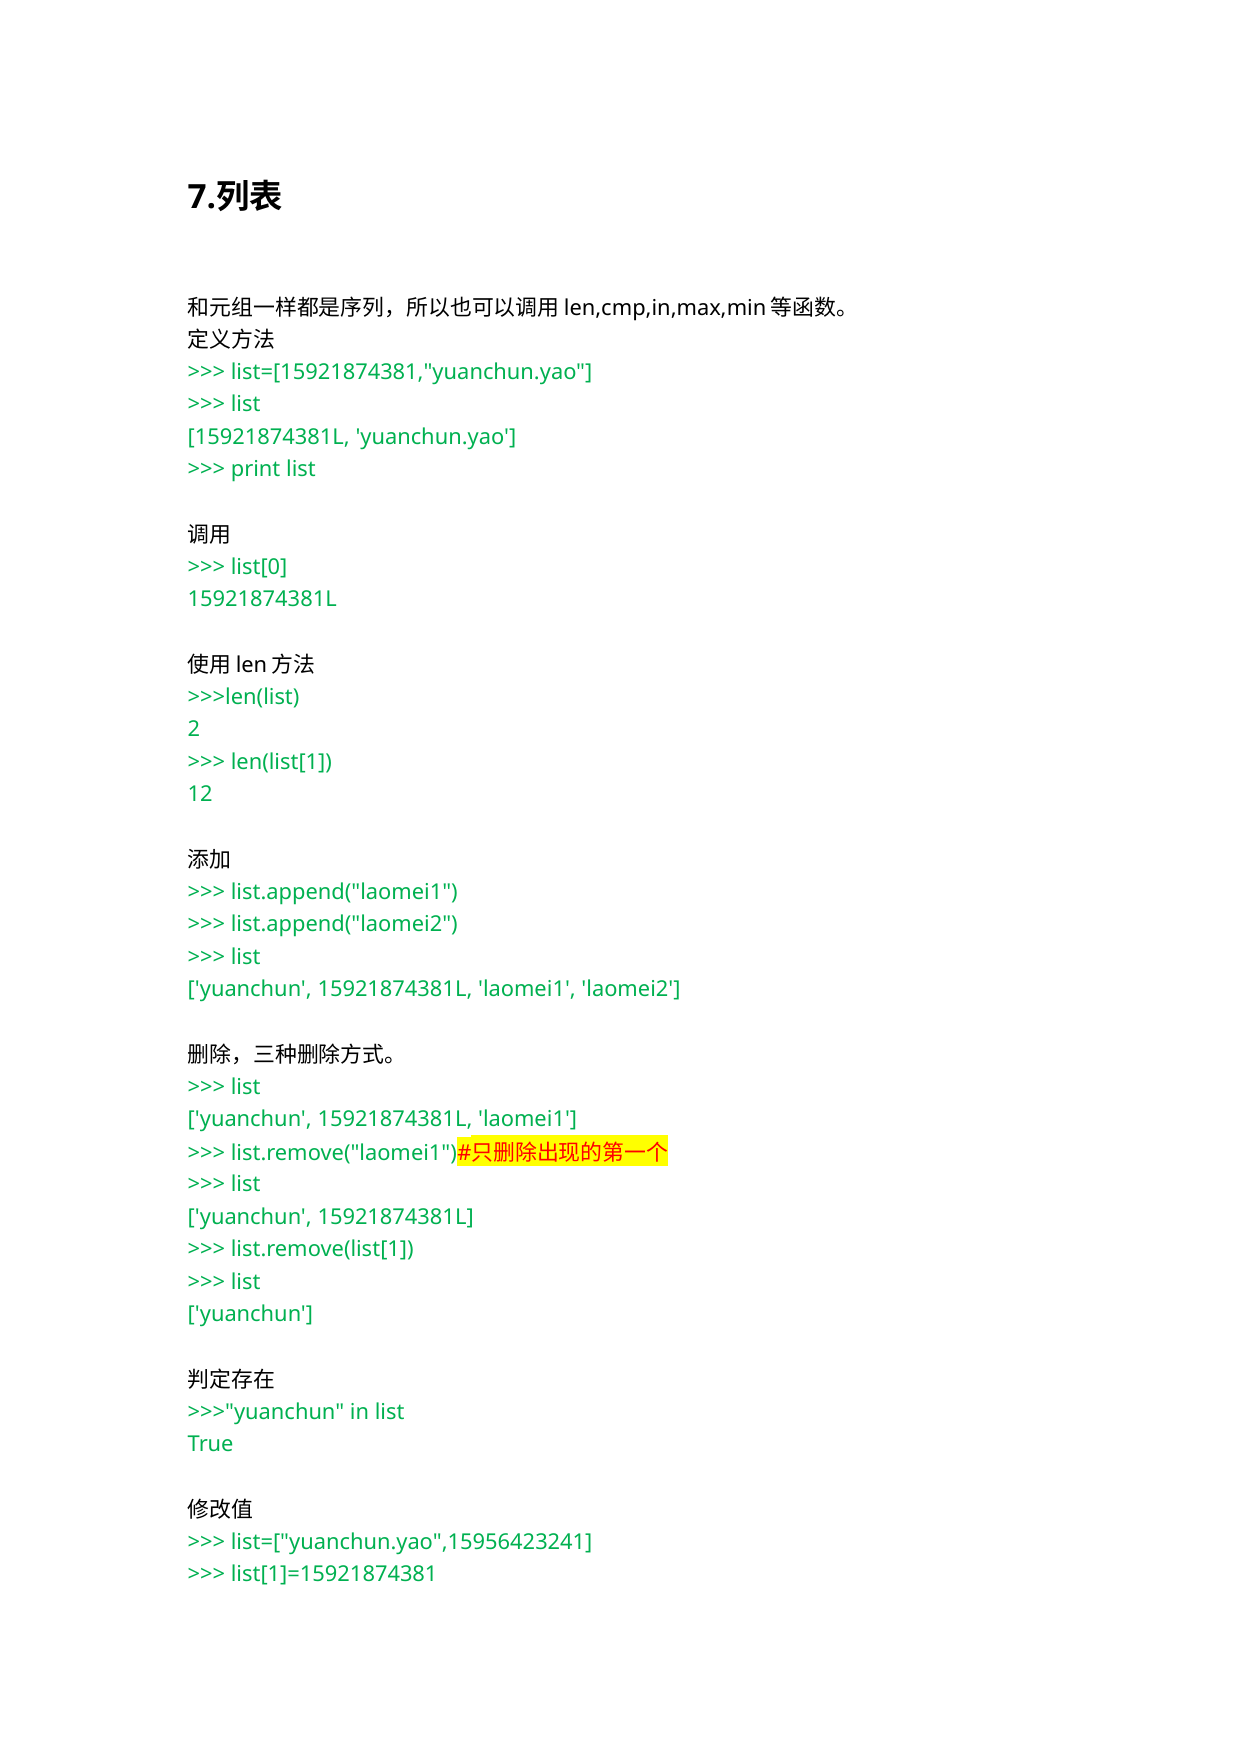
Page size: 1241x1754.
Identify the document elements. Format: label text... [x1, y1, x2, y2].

text 使用len方法 [187, 647, 1053, 679]
text >>> list=[15921874381,"yuanchun.yao"] [187, 354, 1053, 387]
text >>> list.append("laomei1") [187, 874, 1053, 907]
text ['yuanchun'] [187, 1297, 1053, 1329]
text 15921874381L [187, 582, 1053, 614]
text 和元组一样都是序列，所以也可以调用len,cmp,in,max,min等函数。 [187, 289, 1053, 322]
text >>> list.remove("laomei1")#只删除出现的第一个 [187, 1134, 1053, 1167]
text >>> list.remove(list[1]) [187, 1232, 1053, 1264]
text 判定存在 [187, 1362, 1053, 1394]
text ['yuanchun', 15921874381L] [187, 1199, 1053, 1232]
text >>> list=["yuanchun.yao",15956423241] [187, 1524, 1053, 1557]
subtitle 7.列表 [187, 162, 1053, 227]
text >>> list [187, 939, 1053, 972]
text >>> len(list[1]) [187, 744, 1053, 777]
text >>>len(list) [187, 679, 1053, 712]
text True [187, 1427, 1053, 1459]
text >>> list[1]=15921874381 [187, 1557, 1053, 1589]
text [15921874381L, 'yuanchun.yao'] [187, 419, 1053, 452]
text 调用 [187, 517, 1053, 549]
text ['yuanchun', 15921874381L, 'laomei1', 'laomei2'] [187, 972, 1053, 1004]
text 12 [187, 777, 1053, 809]
text ['yuanchun', 15921874381L, 'laomei1'] [187, 1102, 1053, 1134]
text >>> list [187, 1264, 1053, 1297]
text 添加 [187, 842, 1053, 874]
text >>> list.append("laomei2") [187, 907, 1053, 939]
text 定义方法 [187, 322, 1053, 354]
text >>> list [187, 387, 1053, 419]
text >>> print list [187, 452, 1053, 484]
text >>> list [187, 1167, 1053, 1199]
text >>>"yuanchun" in list [187, 1394, 1053, 1427]
text 2 [187, 712, 1053, 744]
text 删除，三种删除方式。 [187, 1037, 1053, 1069]
text >>> list [187, 1069, 1053, 1102]
text >>> list[0] [187, 549, 1053, 582]
text 修改值 [187, 1492, 1053, 1524]
